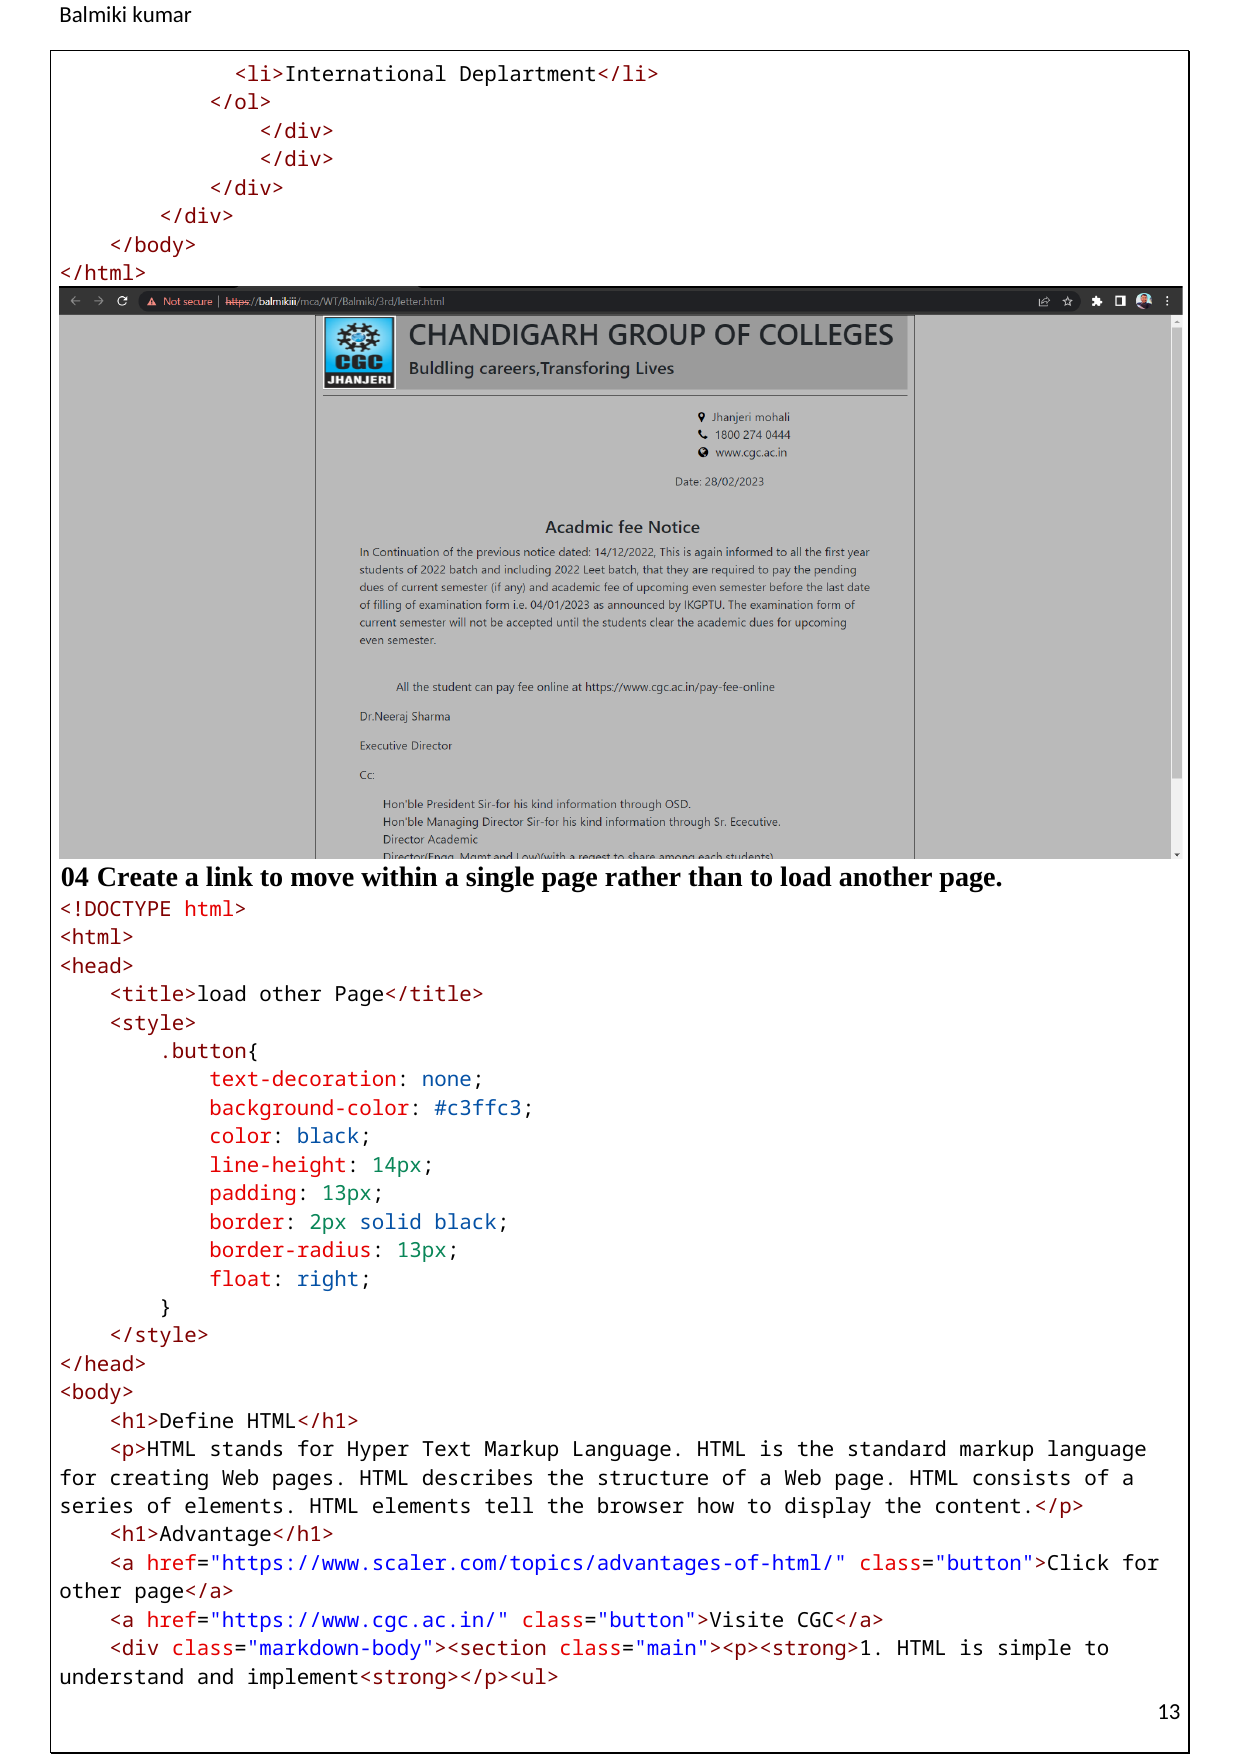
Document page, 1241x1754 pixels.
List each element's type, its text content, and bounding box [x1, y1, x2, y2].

text <li>International Deplartment</li> [59, 59, 1180, 87]
text text-decoration: none; [59, 1064, 1180, 1093]
text <a href="https://www.scaler.com/topics/advantages-of-html/" class="button">Click for other page</a> [59, 1548, 1180, 1605]
text </div> [59, 173, 1180, 201]
text </div> [59, 116, 1180, 144]
text <p>HTML stands for Hyper Text Markup Language. HTML is the standard markup language for creating Web pages. HTML describes the structure of a Web page. HTML consists of a series of elements. HTML elements tell the browser how to display the content.</p> [59, 1434, 1180, 1519]
text <h1>Advantage</h1> [59, 1519, 1180, 1548]
text <!DOCTYPE html> [59, 894, 1180, 922]
text <html> [59, 922, 1180, 951]
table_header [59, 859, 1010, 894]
text <title>load other Page</title> [59, 979, 1180, 1008]
text background-color: #c3ffc3; [59, 1093, 1180, 1121]
text border-radius: 13px; [59, 1235, 1180, 1264]
text </body> [59, 230, 1180, 258]
text line-height: 14px; [59, 1150, 1180, 1178]
text <head> [59, 951, 1180, 979]
text <div class="markdown-body"><section class="main"><p><strong>1. HTML is simple to understand and implement<strong></p><ul> [59, 1633, 1180, 1690]
text } [59, 1292, 1180, 1321]
text padding: 13px; [59, 1178, 1180, 1207]
text .button{ [59, 1036, 1180, 1064]
text </ol> [59, 87, 1180, 116]
text </div> [59, 201, 1180, 230]
text </style> [59, 1321, 1180, 1349]
text </div> [59, 144, 1180, 173]
text border: 2px solid black; [59, 1207, 1180, 1235]
text <style> [59, 1008, 1180, 1036]
text </html> [59, 258, 1180, 286]
text <h1>Define HTML</h1> [59, 1406, 1180, 1434]
text <body> [59, 1377, 1180, 1406]
picture [59, 286, 1183, 859]
text color: black; [59, 1121, 1180, 1150]
text <a href="https://www.cgc.ac.in/" class="button">Visite CGC</a> [59, 1605, 1180, 1633]
text </head> [59, 1349, 1180, 1377]
text float: right; [59, 1264, 1180, 1292]
